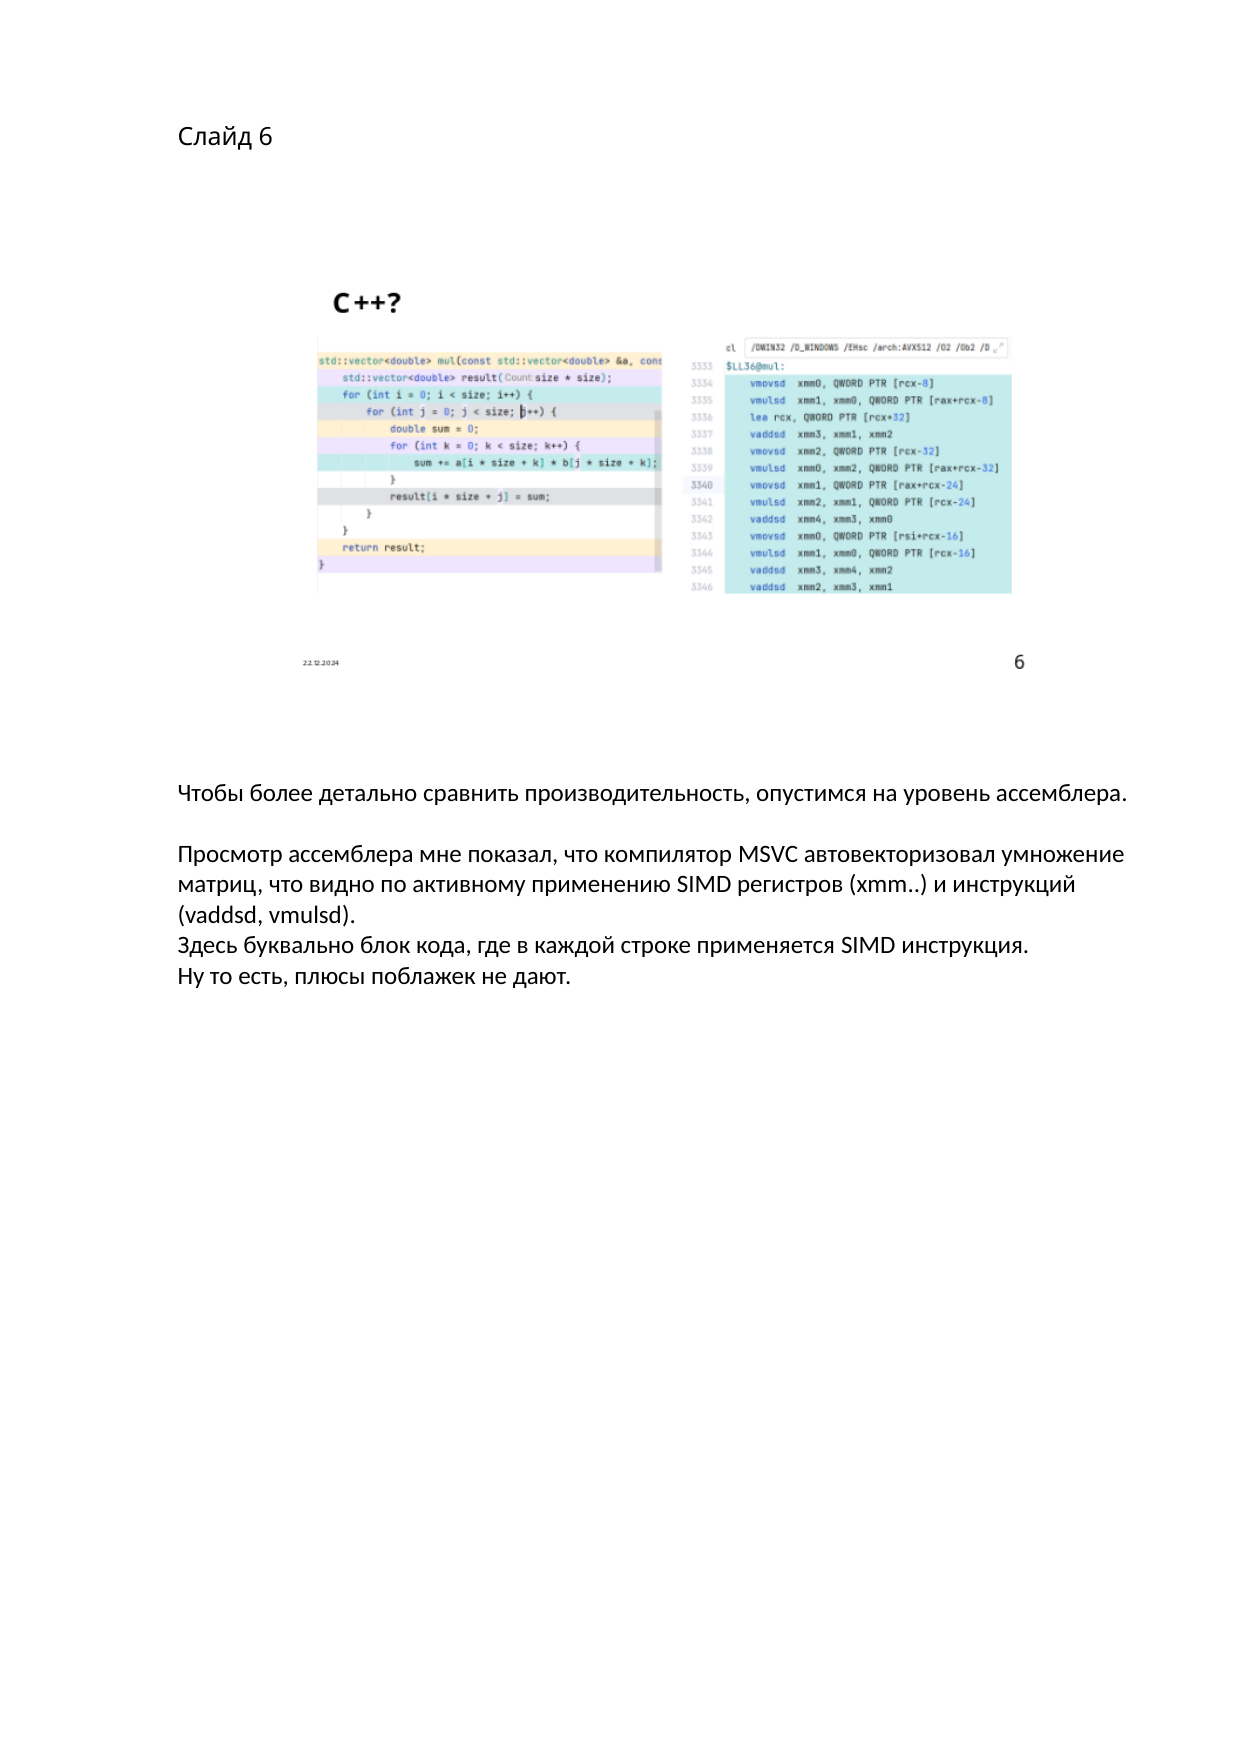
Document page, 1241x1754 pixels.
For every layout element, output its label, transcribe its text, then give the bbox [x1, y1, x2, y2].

text Слайд 6 [177, 118, 1152, 152]
text Ну то есть, плюсы поблажек не дают. [177, 960, 1152, 990]
text Здесь буквально блок кода, где в каждой строке применяется SIMD инструкция. [177, 929, 1152, 960]
text Чтобы более детально сравнить производительность, опустимся на уровень ассемблера. [177, 777, 1152, 807]
text Просмотр ассемблера мне показал, что компилятор MSVC автовекторизовал умножение матриц, что видно по активному применению SIMD регистров (xmm..) и инструкций (vaddsd, vmulsd). [177, 838, 1152, 929]
